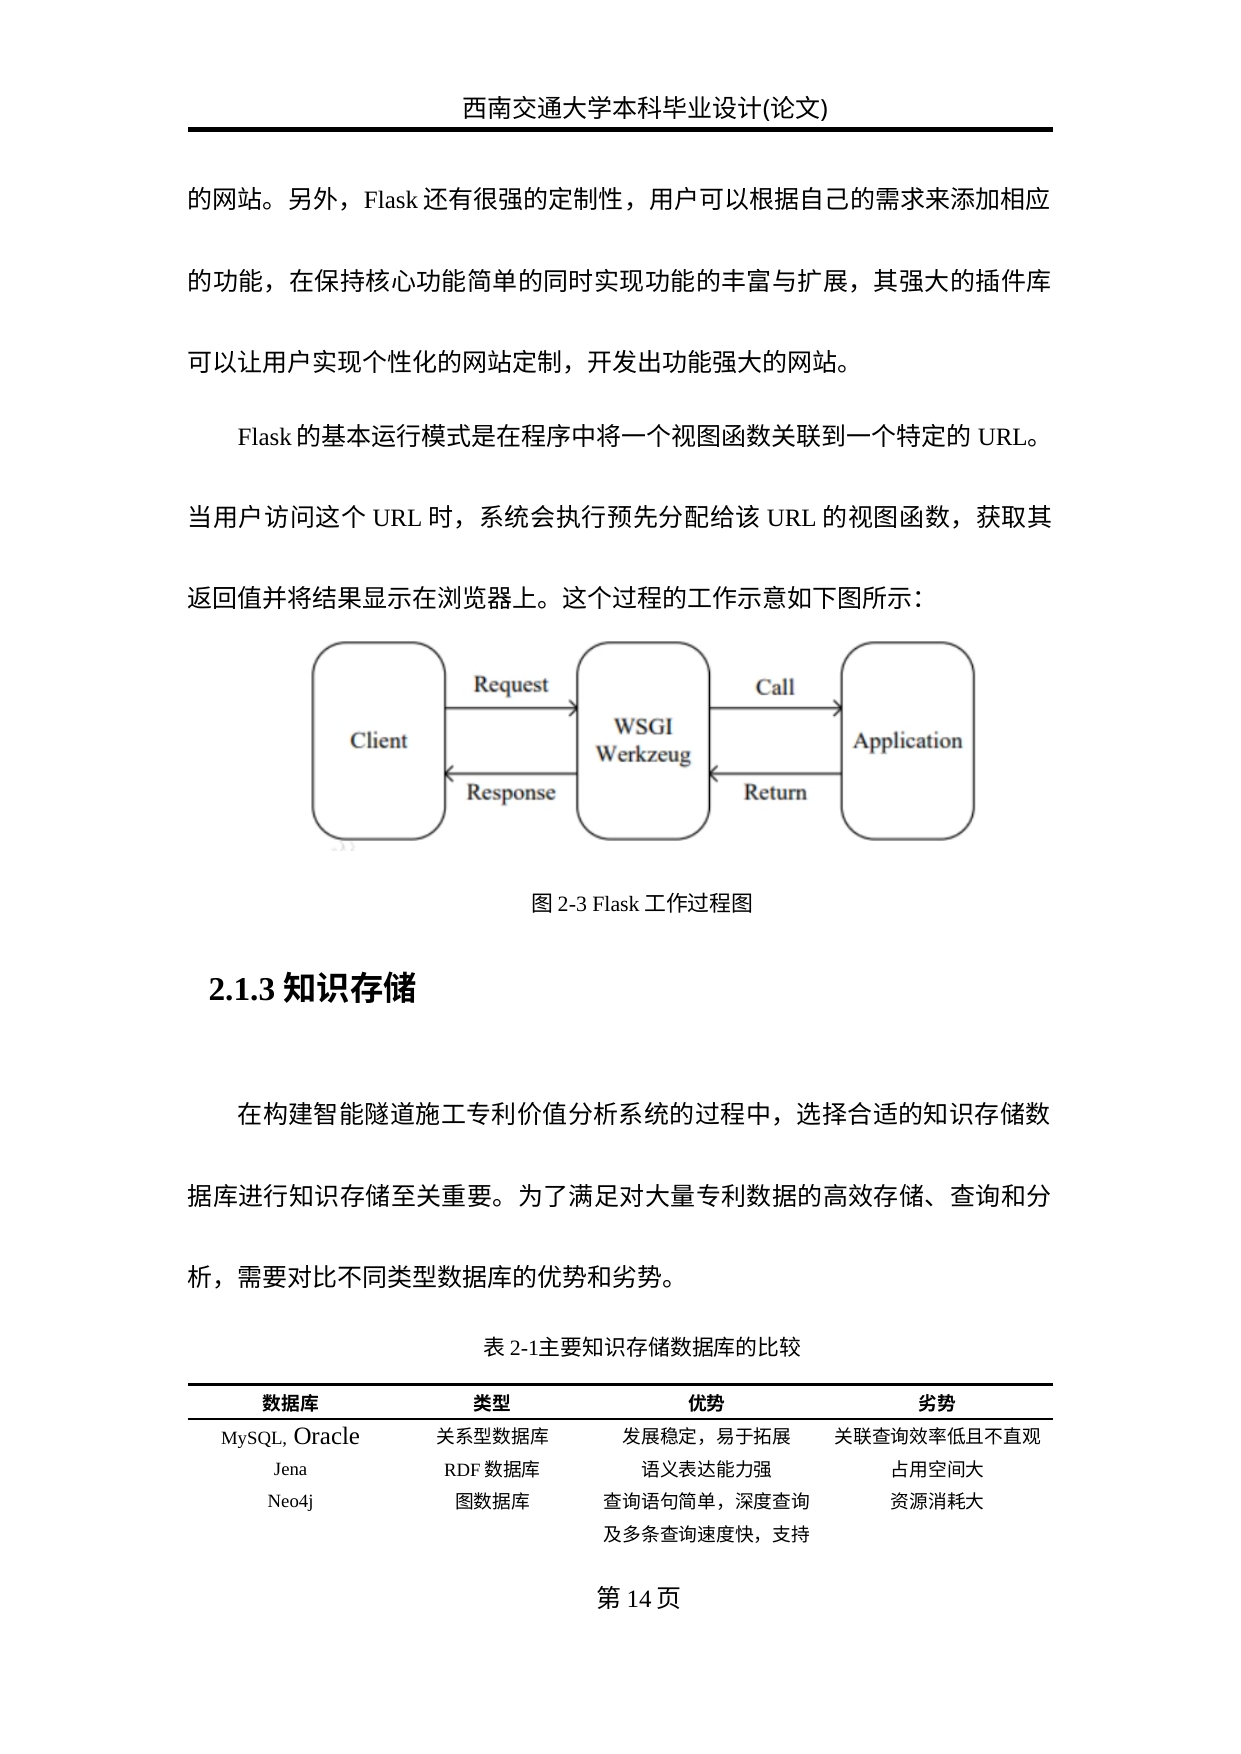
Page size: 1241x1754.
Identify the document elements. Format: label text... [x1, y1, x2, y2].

table_cell 图数据库 [393, 1485, 591, 1549]
table_header 优势 [591, 1386, 822, 1418]
table_cell RDF数据库 [393, 1452, 591, 1484]
picture [299, 638, 992, 851]
text Flask的基本运行模式是在程序中将一个视图函数关联到一个特定的URL。当用户访问这个URL时，系统会执行预先分配给该URL的视图函数，获取其返回值并将结果显示在浏览器上。这个过程的工作示意如下图所示： [187, 402, 1053, 629]
table_cell 占用空间大 [822, 1452, 1053, 1484]
table_header 数据库 [188, 1386, 393, 1418]
table_cell 发展稳定，易于拓展 [591, 1420, 822, 1452]
table_cell Neo4j [188, 1485, 393, 1549]
table_cell MySQL, Oracle [188, 1420, 393, 1452]
table_cell 语义表达能力强 [591, 1452, 822, 1484]
text 在构建智能隧道施工专利价值分析系统的过程中，选择合适的知识存储数据库进行知识存储至关重要。为了满足对大量专利数据的高效存储、查询和分析，需要对比不同类型数据库的优势和劣势。 [187, 1080, 1053, 1308]
table_cell 关联查询效率低且不直观 [822, 1420, 1053, 1452]
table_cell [591, 1485, 822, 1549]
subtitle 知识存储 [187, 953, 1053, 1018]
table_header 类型 [393, 1386, 591, 1418]
table_cell 资源消耗大 [822, 1485, 1053, 1549]
text 表 2-1主要知识存储数据库的比较 [187, 1329, 1053, 1362]
table_header 劣势 [822, 1386, 1053, 1418]
table_cell Jena [188, 1452, 393, 1484]
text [187, 165, 1053, 393]
table_cell 关系型数据库 [393, 1420, 591, 1452]
